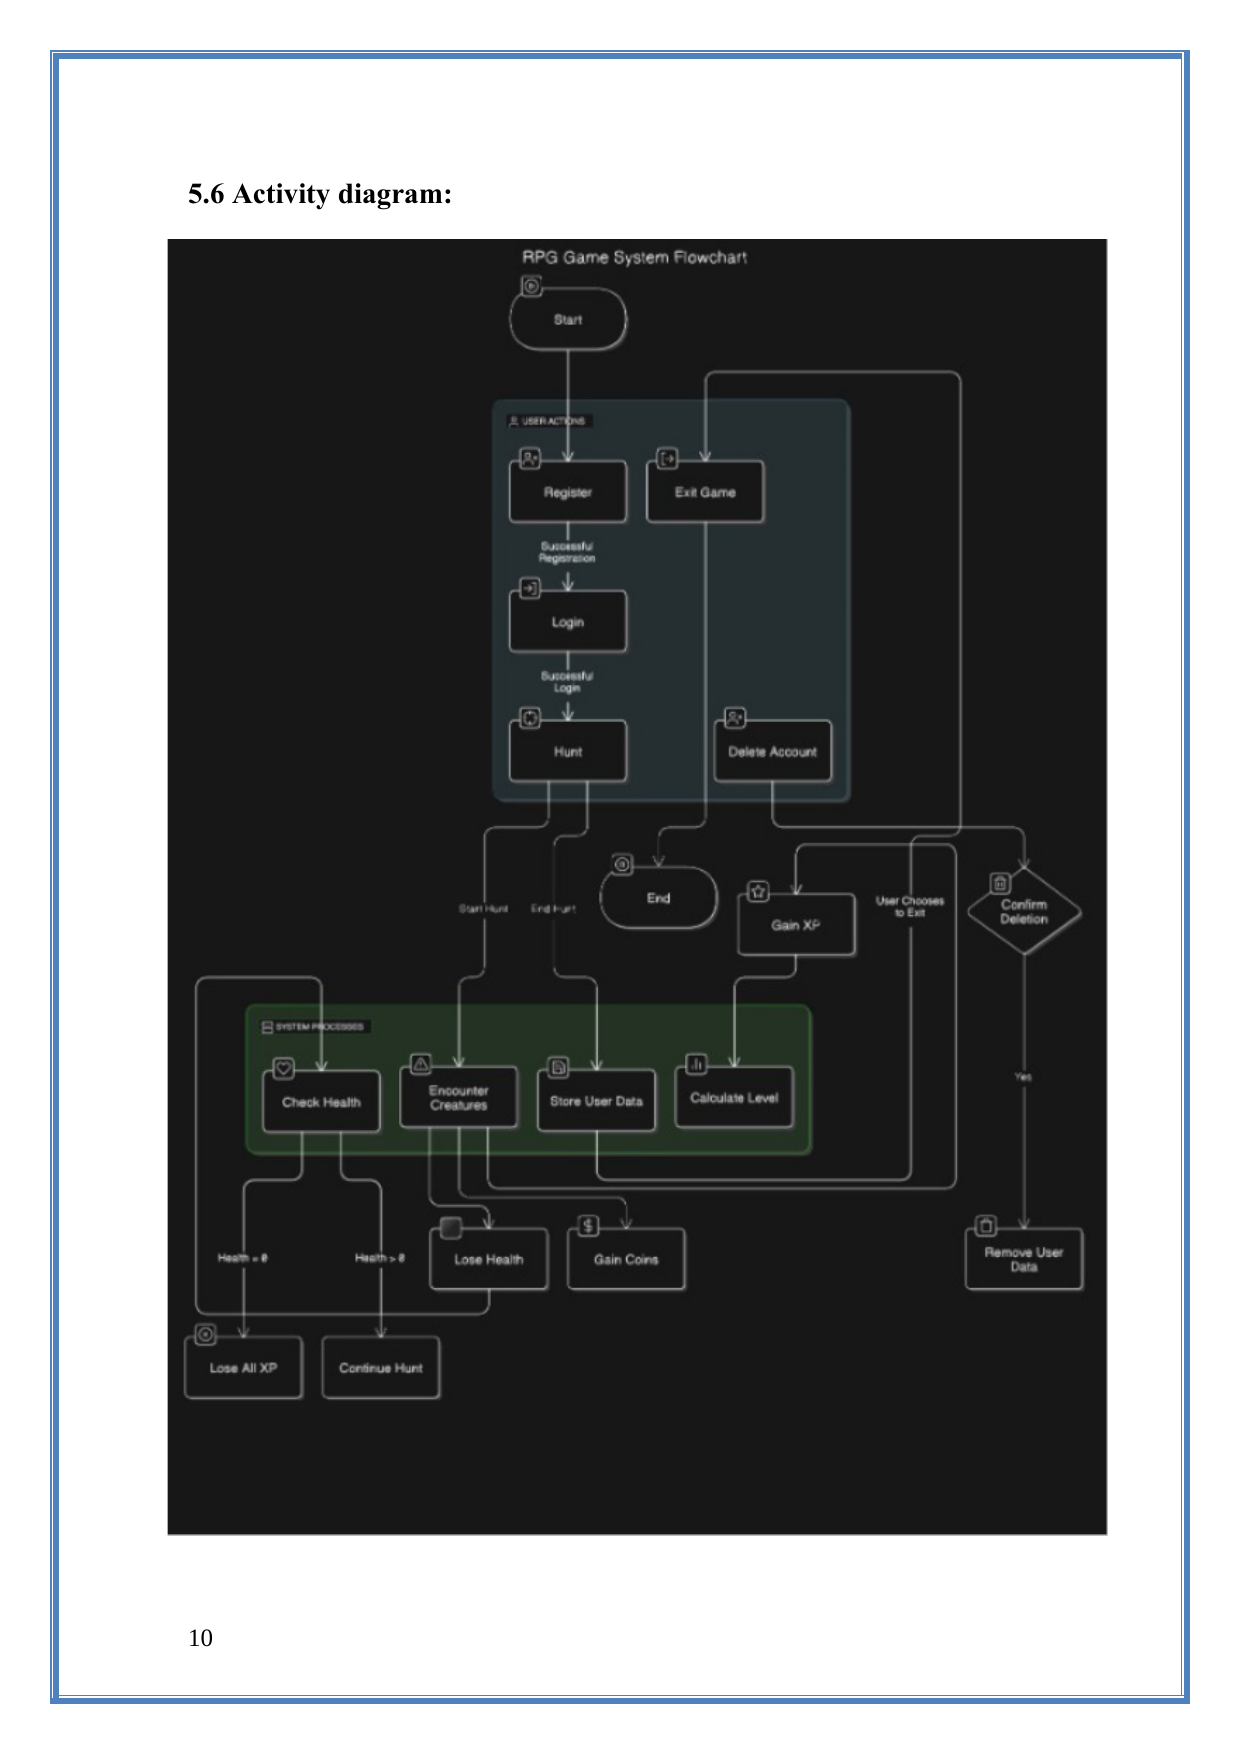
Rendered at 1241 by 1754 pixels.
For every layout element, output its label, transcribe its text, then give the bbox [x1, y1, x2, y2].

text 5.6 Activity diagram: [188, 178, 1090, 210]
picture [167, 239, 1108, 1536]
